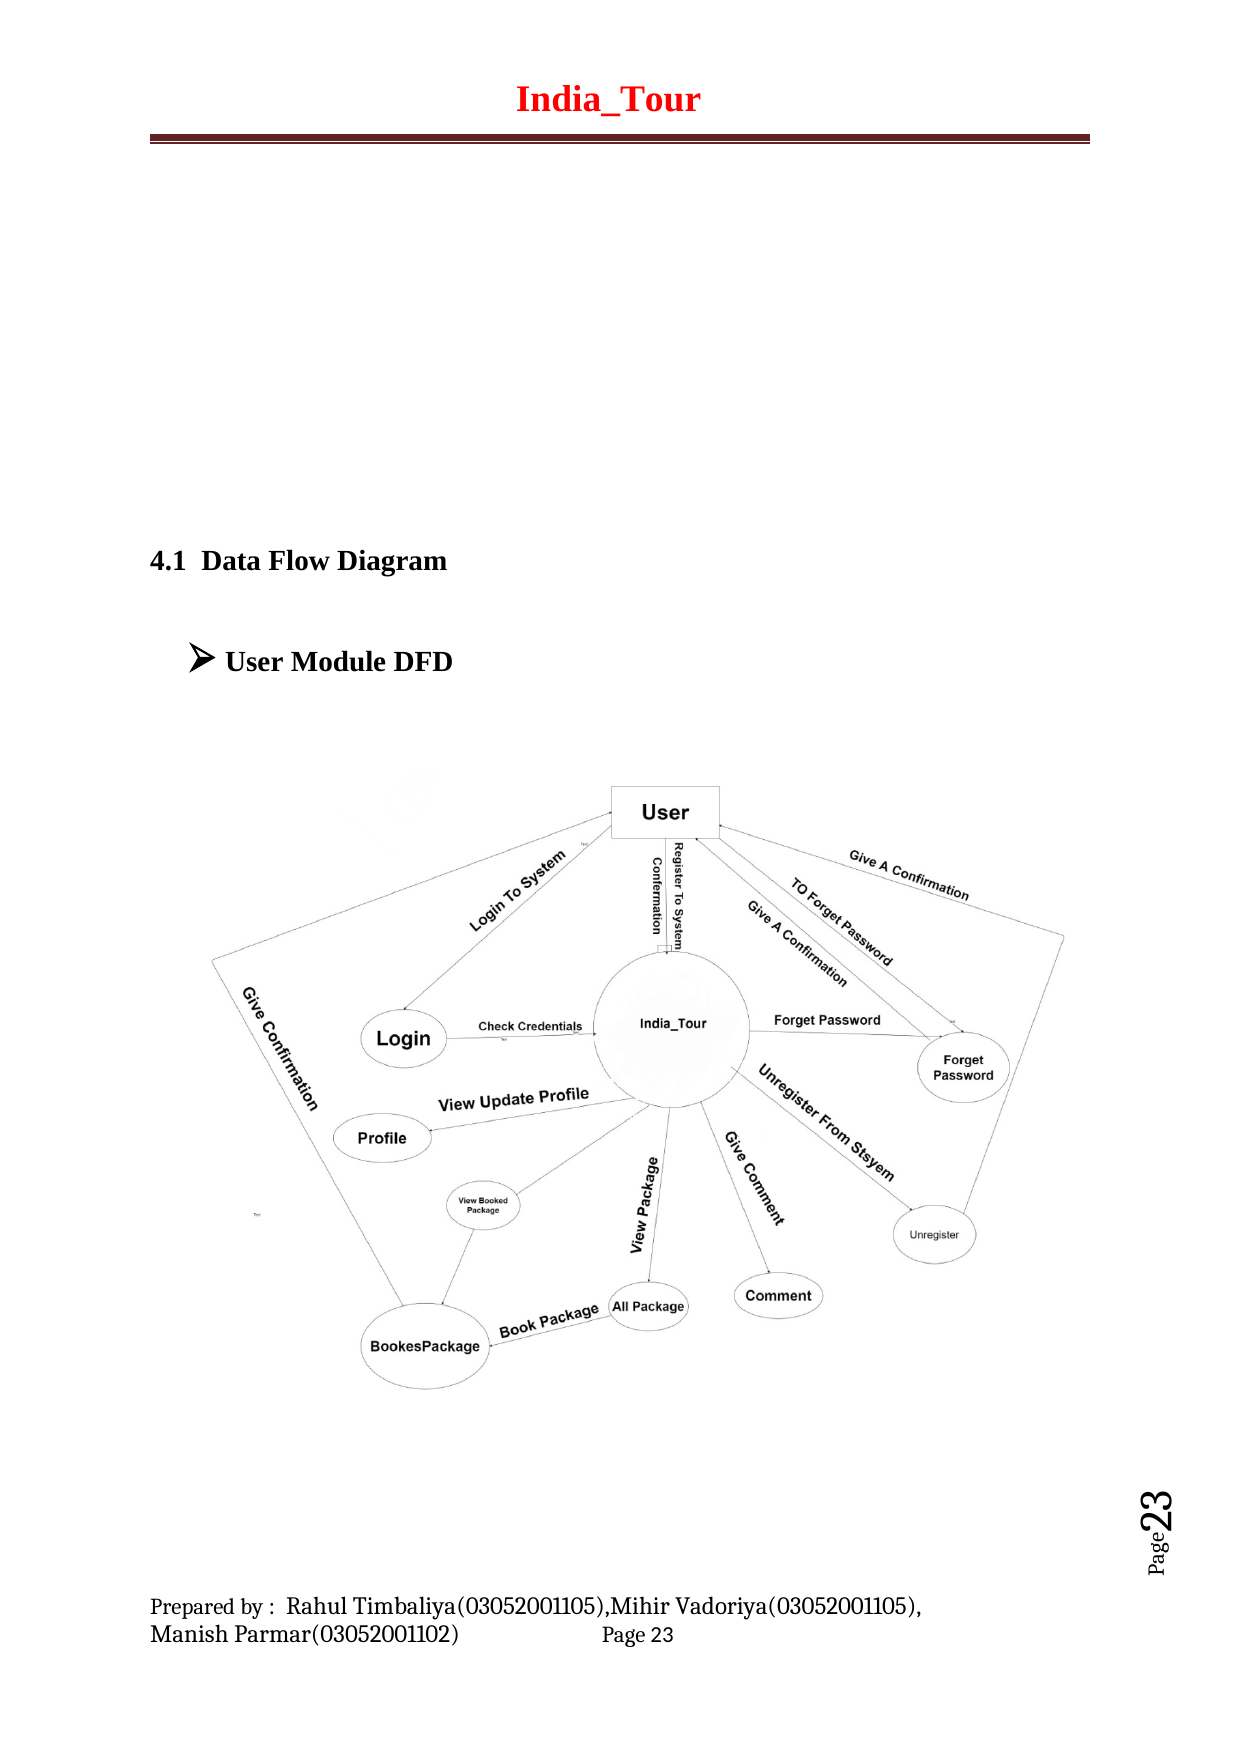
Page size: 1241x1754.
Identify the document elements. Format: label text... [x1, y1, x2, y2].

text 4.1 Data Flow Diagram [150, 543, 1016, 577]
picture [150, 750, 1091, 1421]
list User Module DFD [187, 644, 1016, 679]
